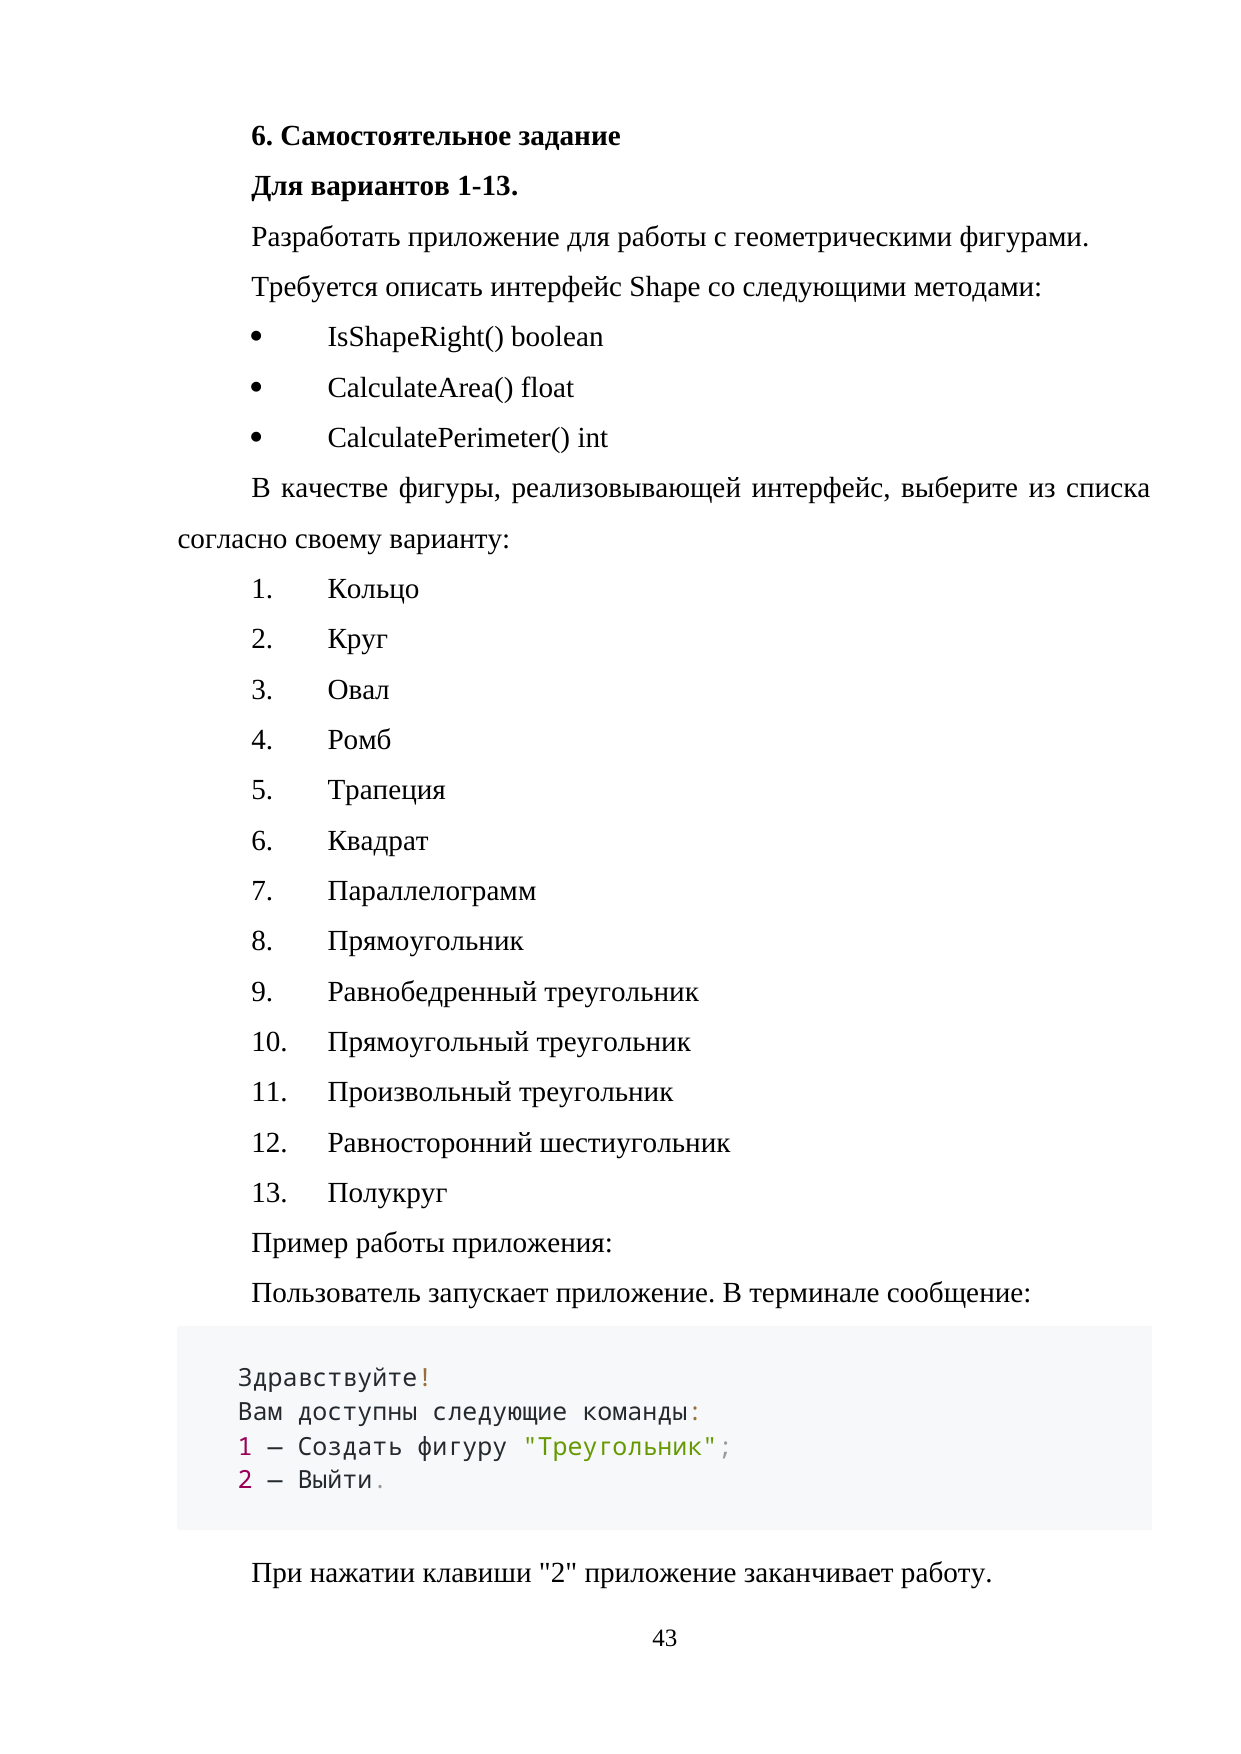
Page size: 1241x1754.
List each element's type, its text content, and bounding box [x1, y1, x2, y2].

list Кольцо [177, 571, 1152, 605]
text Здравствуйте! [177, 1360, 1152, 1394]
text Требуется описать интерфейс Shape со следующими методами: [177, 269, 1152, 303]
text Пример работы приложения: [177, 1225, 1152, 1259]
list Прямоугольник [177, 923, 1152, 957]
list Полукруг [177, 1175, 1152, 1208]
list Овал [177, 672, 1152, 705]
text Разработать приложение для работы с геометрическими фигурами. [177, 219, 1152, 252]
list Ромб [177, 722, 1152, 756]
text Вам доступны следующие команды: [177, 1394, 1152, 1428]
list Произвольный треугольник [177, 1074, 1152, 1108]
subtitle Самостоятельное задание [251, 118, 1152, 152]
list Параллелограмм [177, 873, 1152, 907]
text При нажатии клавиши "2" приложение заканчивает работу. [177, 1555, 1152, 1589]
list Прямоугольный треугольник [177, 1024, 1152, 1058]
text В качестве фигуры, реализовывающей интерфейс, выберите из списка согласно своему варианту: [177, 471, 1152, 554]
list Круг [177, 622, 1152, 655]
list Равнобедренный треугольник [177, 974, 1152, 1007]
text 2 — Выйти. [177, 1462, 1152, 1496]
text Пользователь запускает приложение. В терминале сообщение: [177, 1276, 1152, 1309]
list CalculateArea() float [177, 370, 1152, 403]
text Для вариантов 1-13. [177, 168, 1152, 202]
list CalculatePerimeter() int [177, 420, 1152, 454]
text 1 — Создать фигуру "Треугольник"; [177, 1428, 1152, 1462]
list IsShapeRight() boolean [177, 319, 1152, 353]
list Равносторонний шестиугольник [177, 1125, 1152, 1158]
list Квадрат [177, 823, 1152, 856]
list Трапеция [177, 772, 1152, 806]
